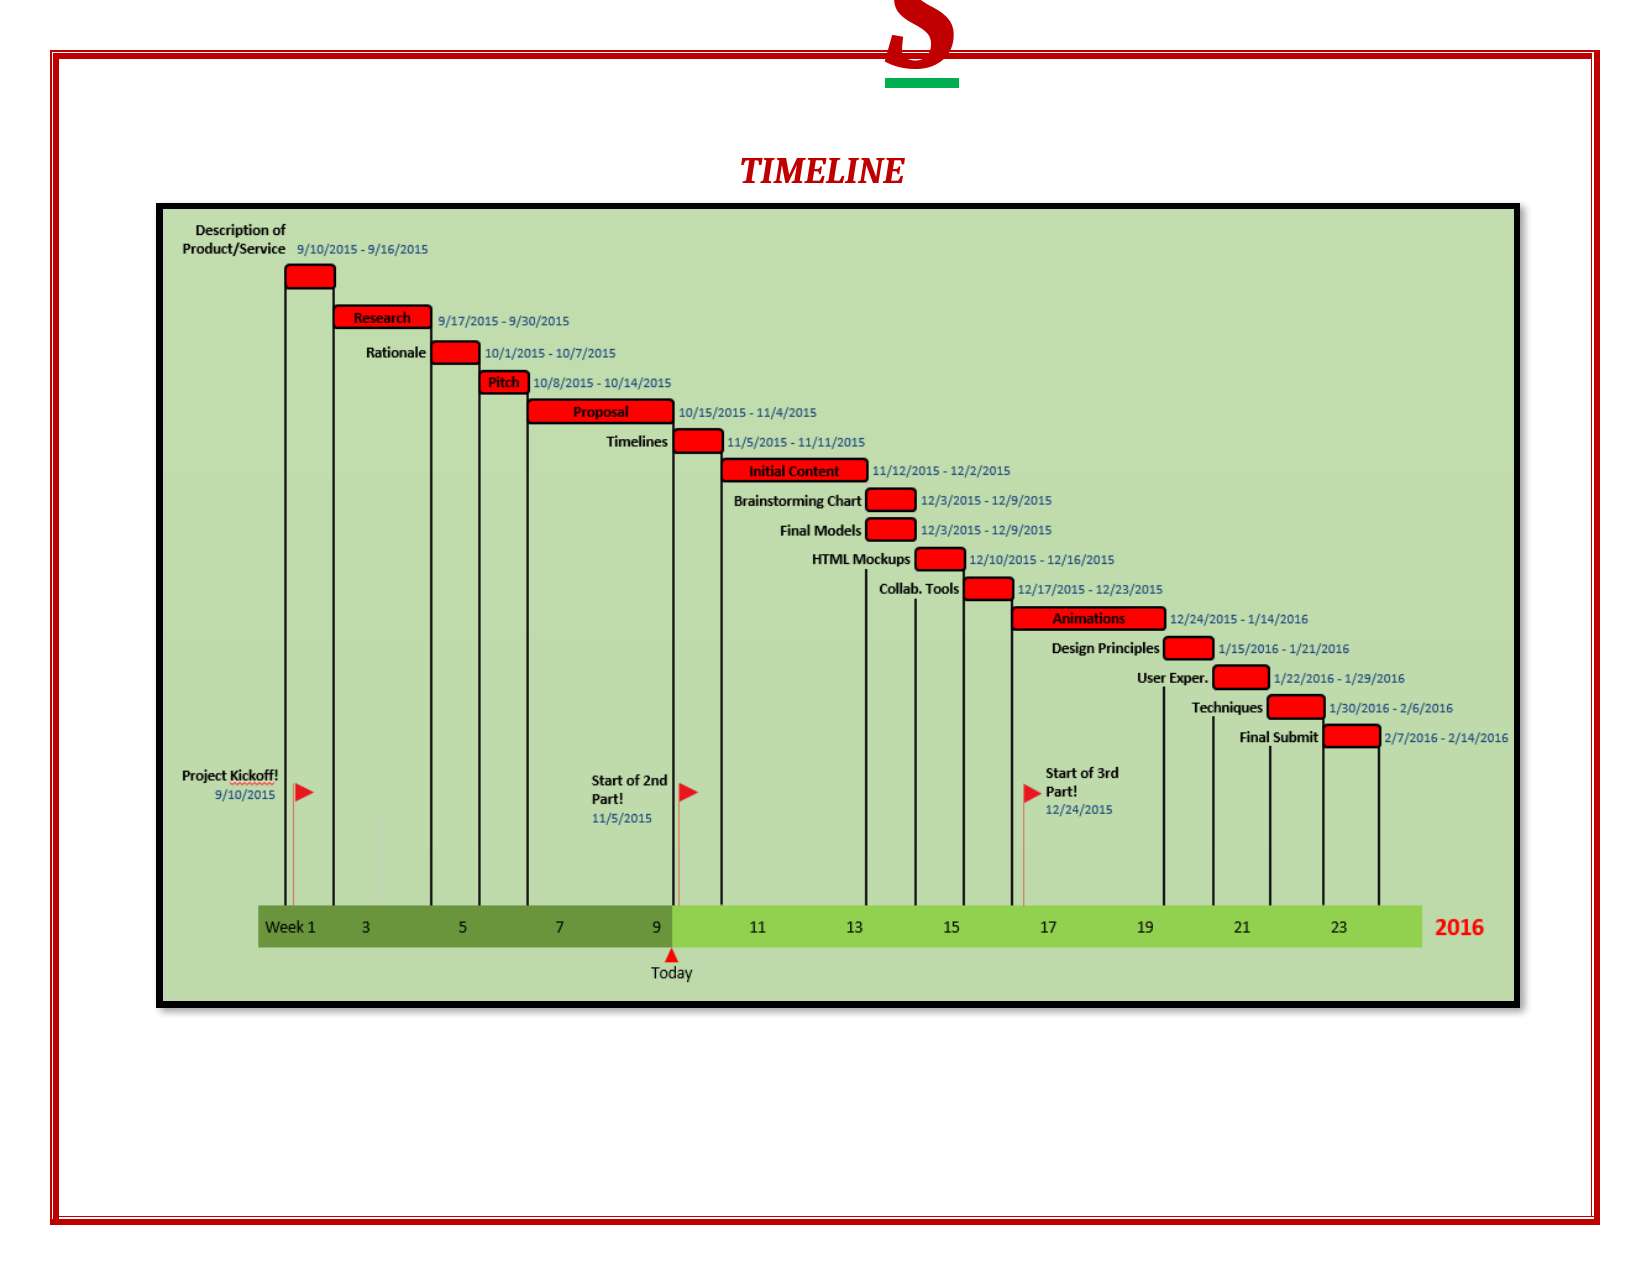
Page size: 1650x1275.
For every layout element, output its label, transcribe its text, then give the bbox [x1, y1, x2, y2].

picture [163, 209, 1514, 1001]
subtitle TIMELINE [150, 150, 1493, 193]
